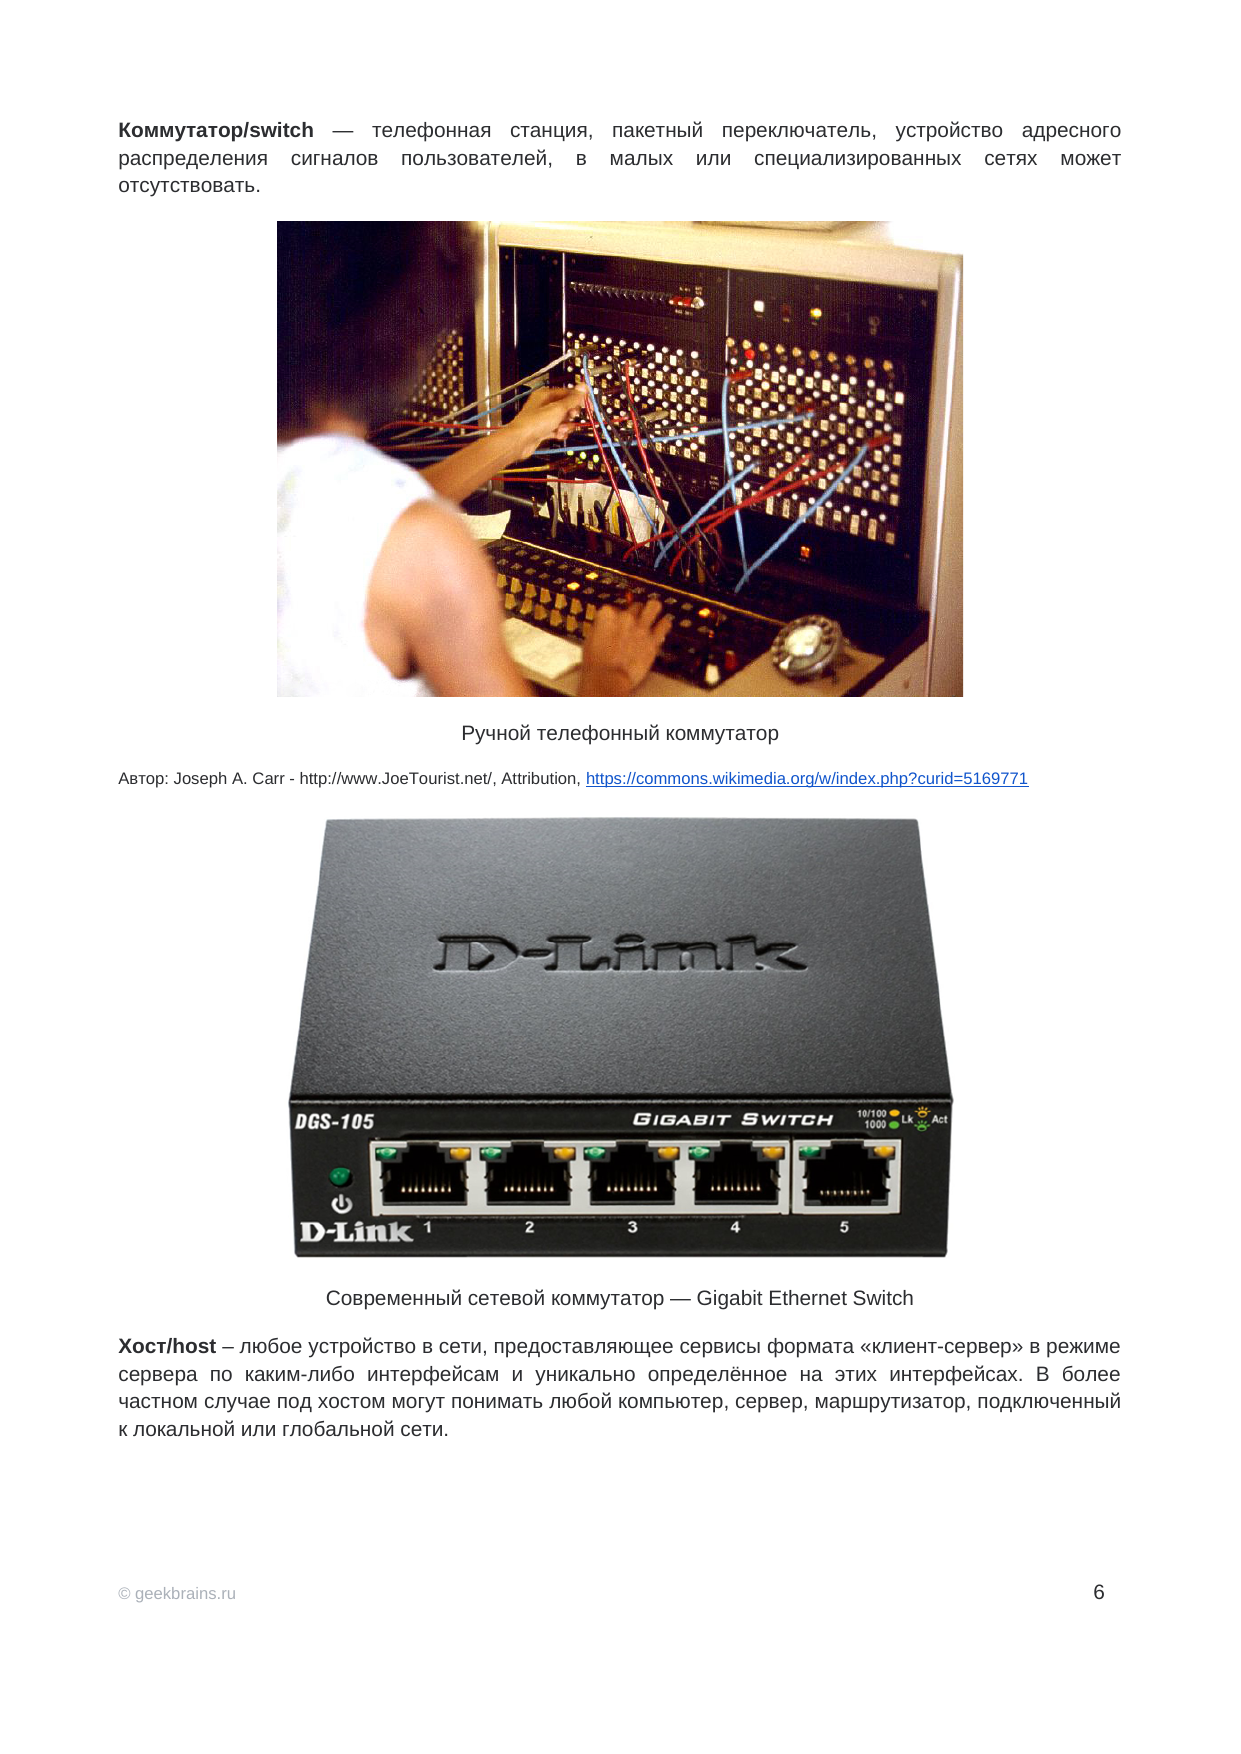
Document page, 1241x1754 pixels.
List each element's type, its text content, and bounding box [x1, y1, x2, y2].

text Автор: Joseph A. Carr - http://www.JoeTourist.net/, Attribution, https://commons.wikimedia.org/w/index.php?curid=5169771 [118, 769, 1122, 788]
text Коммутатор/switch — телефонная станция, пакетный переключатель, устройство адресного распределения сигналов пользователей, в малых или специализированных сетях может отсутствовать. [118, 118, 1122, 197]
text Ручной телефонный коммутатор [118, 721, 1122, 744]
picture [277, 221, 964, 697]
text Современный сетевой коммутатор — Gigabit Ethernet Switch [118, 1286, 1122, 1310]
text Хост/host – любое устройство в сети, предоставляющее сервисы формата «клиент-сервер» в режиме сервера по каким-либо интерфейсам и уникально определённое на этих интерфейсах. В более частном случае под хостом могут понимать любой компьютер, сервер, маршрутизатор, подключенный к локальной или глобальной сети. [118, 1334, 1122, 1441]
picture [282, 811, 958, 1262]
